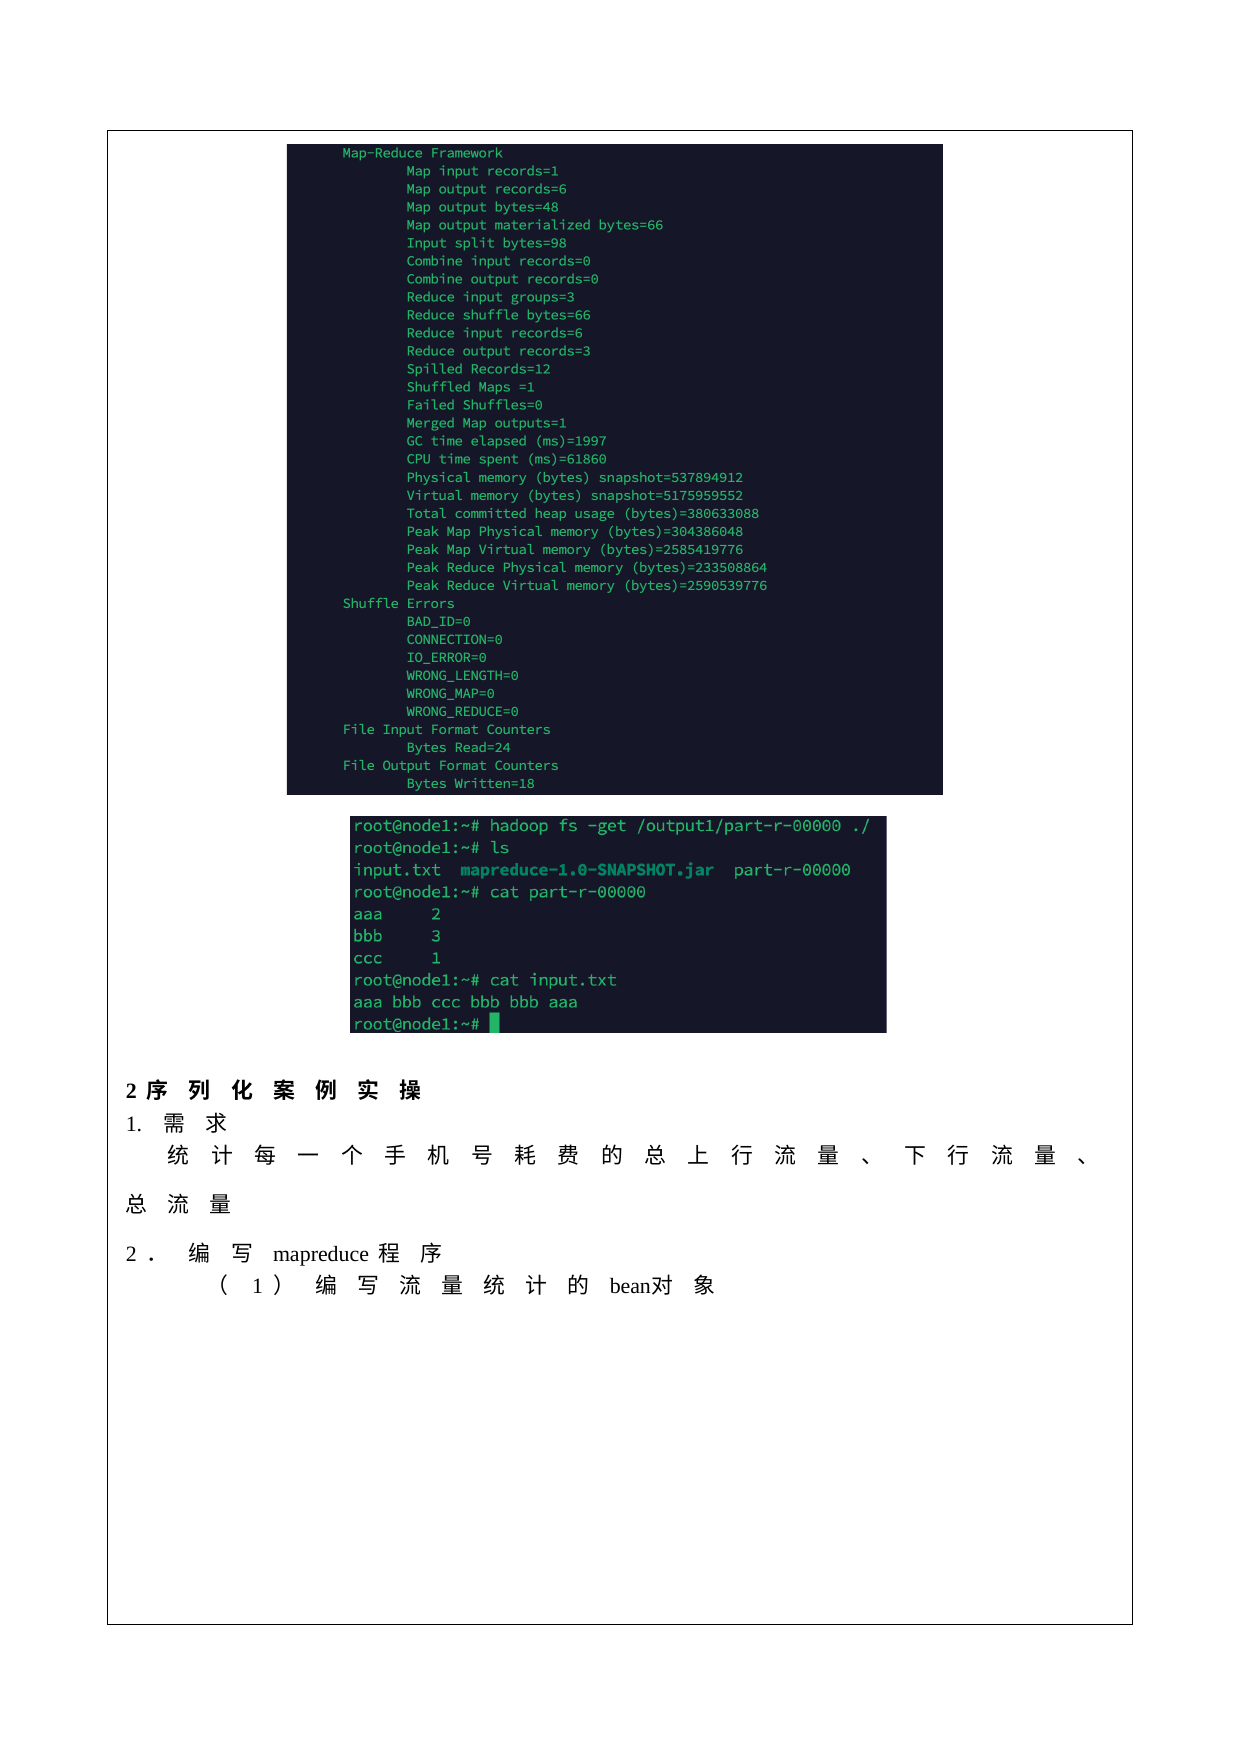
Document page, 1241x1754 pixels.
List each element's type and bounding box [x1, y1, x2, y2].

picture [286, 144, 943, 795]
picture [350, 816, 887, 1033]
table_cell [108, 131, 1132, 1623]
